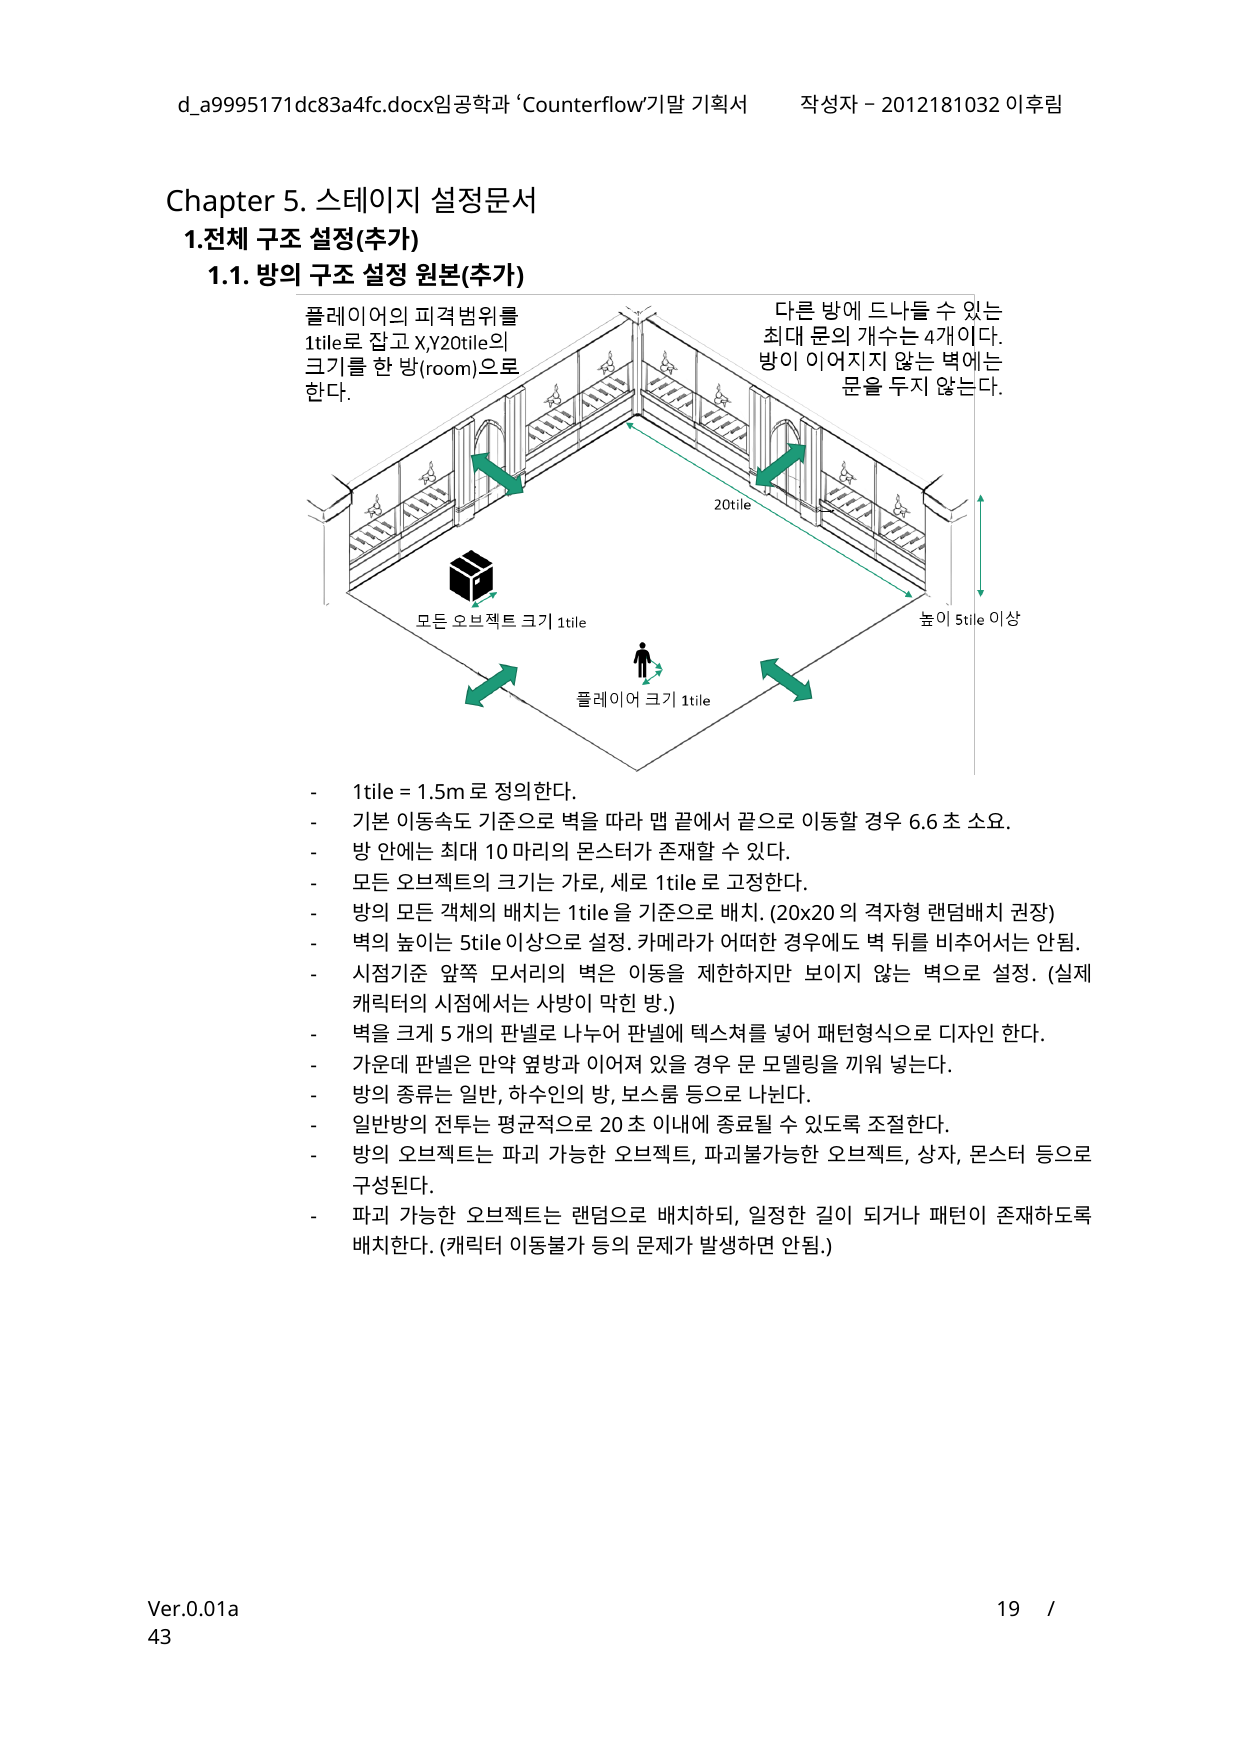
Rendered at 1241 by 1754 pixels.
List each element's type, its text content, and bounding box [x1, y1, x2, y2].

list 방의 오브젝트는 파괴 가능한 오브젝트, 파괴불가능한 오브젝트, 상자, 몬스터 등으로 구성된다. [310, 1139, 1092, 1199]
list 방 안에는 최대 10마리의 몬스터가 존재할 수 있다. [310, 836, 1092, 866]
list 가운데 판넬은 만약 옆방과 이어져 있을 경우 문 모델링을 끼워 넣는다. [310, 1048, 1092, 1078]
list 벽의 높이는 5tile이상으로 설정. 카메라가 어떠한 경우에도 벽 뒤를 비추어서는 안됨. [310, 927, 1092, 957]
list 방의 종류는 일반, 하수인의 방, 보스룸 등으로 나뉜다. [310, 1078, 1092, 1108]
list 시점기준 앞쪽 모서리의 벽은 이동을 제한하지만 보이지 않는 벽으로 설정. (실제 캐릭터의 시점에서는 사방이 막힌 방.) [310, 957, 1092, 1017]
text 스테이지 설정문서 [165, 177, 1092, 219]
list 방의 모든 객체의 배치는 1tile을 기준으로 배치. (20x20의 격자형 랜덤배치 권장) [310, 896, 1092, 927]
list 기본 이동속도 기준으로 벽을 따라 맵 끝에서 끝으로 이동할 경우 6.6초 소요. [310, 805, 1092, 836]
list 전체 구조 설정(추가) [183, 219, 1092, 256]
list 1tile = 1.5m로 정의한다. [310, 775, 1092, 805]
list 일반방의 전투는 평균적으로 20초 이내에 종료될 수 있도록 조절한다. [310, 1108, 1092, 1139]
list 벽을 크게 5개의 판넬로 나누어 판넬에 텍스쳐를 넣어 패턴형식으로 디자인 한다. [310, 1017, 1092, 1048]
list 모든 오브젝트의 크기는 가로, 세로 1tile로 고정한다. [310, 866, 1092, 896]
list 파괴 가능한 오브젝트는 랜덤으로 배치하되, 일정한 길이 되거나 패턴이 존재하도록 배치한다. (캐릭터 이동불가 등의 문제가 발생하면 안됨.) [310, 1199, 1092, 1260]
text 방의 구조 설정 원본(추가) [207, 256, 1092, 292]
picture [291, 291, 1033, 775]
